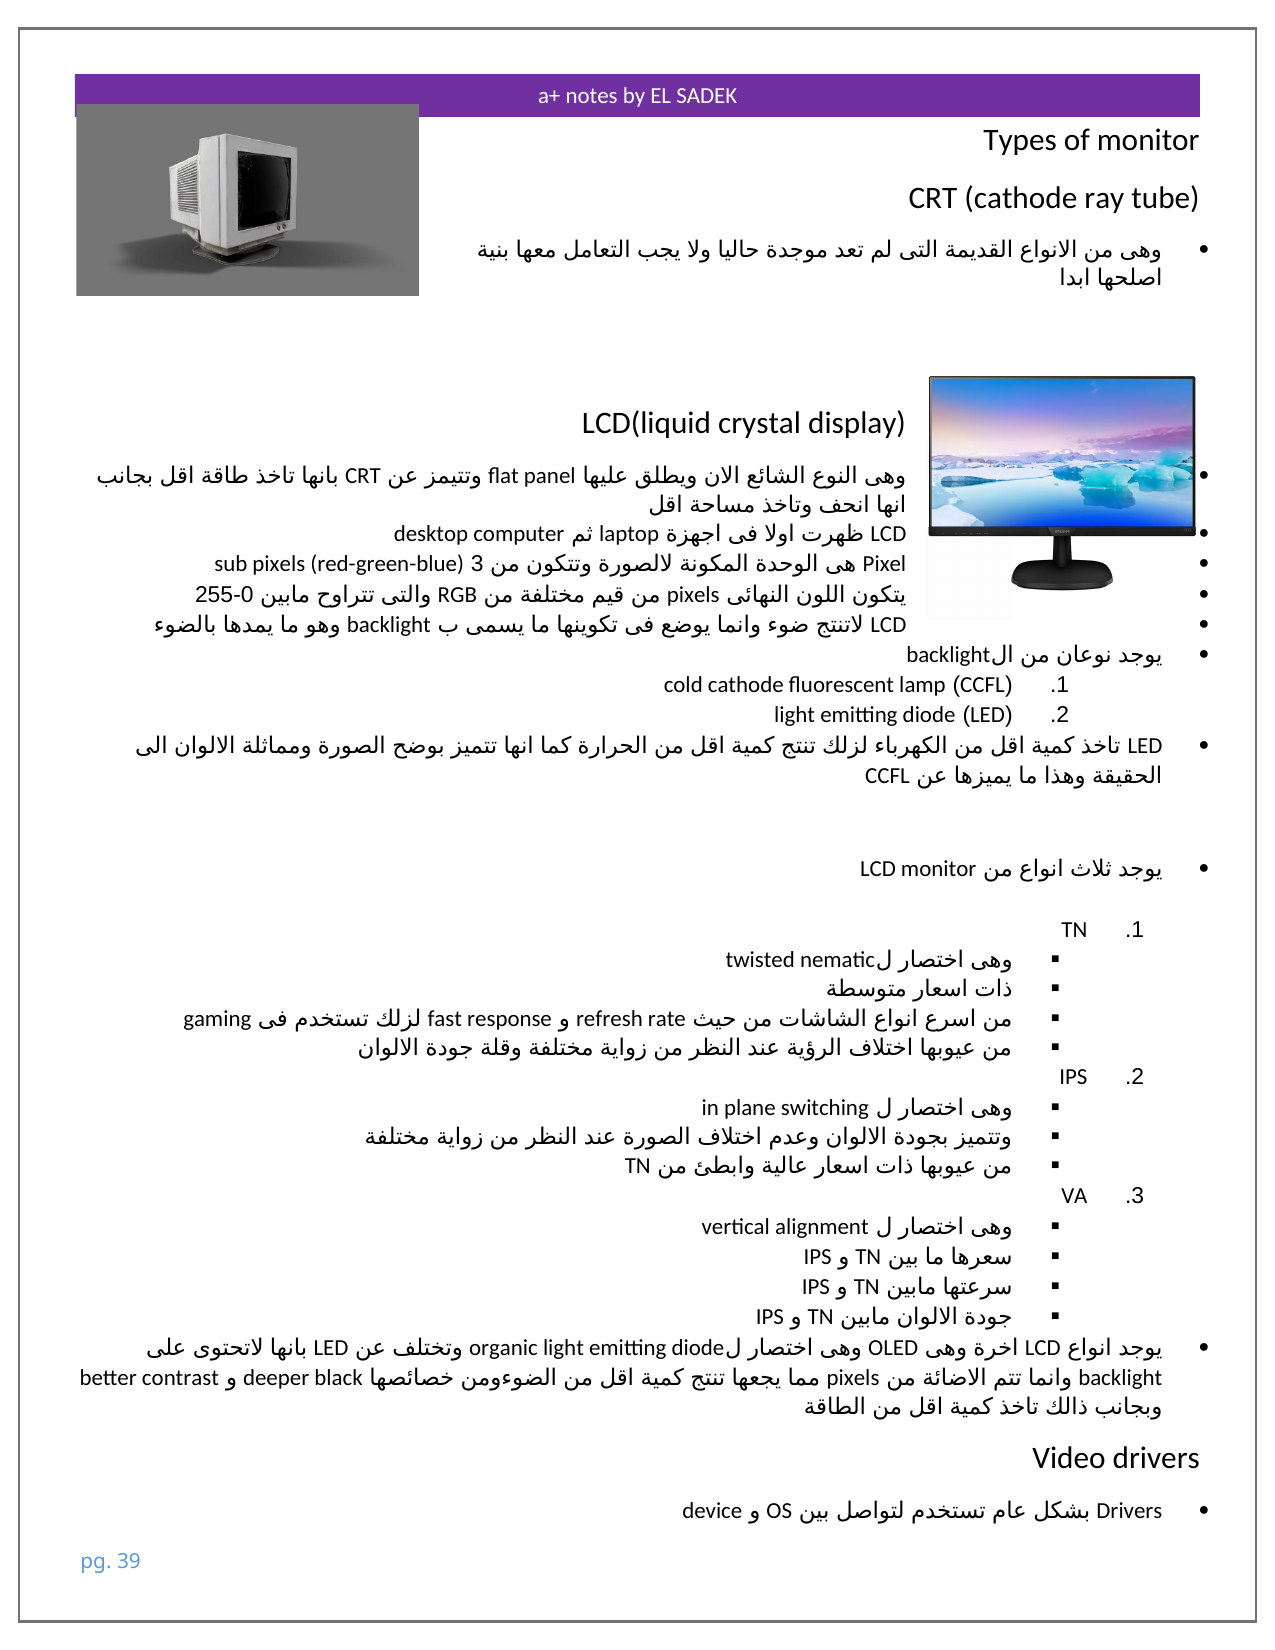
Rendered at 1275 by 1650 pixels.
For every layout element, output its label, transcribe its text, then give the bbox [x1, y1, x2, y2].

list وهى اختصار لtwisted nematic [75, 945, 1050, 973]
list Pixel هى الوحدة المكونة لالصورة وتتكون من 3 sub pixels (red-green-blue) [75, 549, 925, 577]
list Drivers بشكل عام تستخدم لتواصل بين OS و device [75, 1496, 1200, 1524]
list وهى النوع الشائع الان ويطلق عليها flat panel وتتيمز عن CRT بانها تاخذ طاقة اقل بجانب انها انحف وتاخذ مساحة اقل [75, 461, 925, 517]
list جودة الالوان مابين TN و IPS [75, 1302, 1050, 1330]
text LCD(liquid crystal display) [75, 403, 925, 441]
text CRT (cathode ray tube) [419, 178, 1200, 216]
list وهى اختصار ل in plane switching [75, 1093, 1050, 1121]
list يوجد نوعان من الbacklight [75, 640, 1200, 668]
list وهى من الانواع القديمة التى لم تعد موجدة حاليا ولا يجب التعامل معها بنية اصلحها ابدا [419, 236, 1200, 290]
list IPS [75, 1062, 1125, 1091]
list LED تاخذ كمية اقل من الكهرباء لزلك تنتج كمية اقل من الحرارة كما انها تتميز بوضح الصورة ومماثلة الالوان الى الحقيقة وهذا ما يميزها عن CCFL [75, 731, 1200, 789]
list LCD ظهرت اولا فى اجهزة laptop ثم desktop computer [75, 519, 925, 547]
list (CCFL) cold cathode fluorescent lamp [75, 670, 1050, 698]
text Types of monitor [419, 117, 1200, 158]
text Video drivers [75, 1438, 1200, 1476]
list LCD لاتنتج ضوء وانما يوضع فى تكوينها ما يسمى ب backlight وهو ما يمدها بالضوء [75, 610, 1200, 638]
list يوجد ثلاث انواع من LCD monitor [75, 854, 1200, 883]
picture [75, 104, 419, 295]
list سعرها ما بين TN و IPS [75, 1242, 1050, 1270]
picture [925, 344, 1200, 620]
list VA [75, 1182, 1125, 1209]
list يوجد انواع LCD اخرة وهى OLED وهى اختصار لorganic light emitting diode وتختلف عن LED بانها لاتحتوى على backlight وانما تتم الاضائة من pixels مما يجعها تنتج كمية اقل من الضوءومن خصائصها deeper black و better contrast وبجانب ذالك تاخذ كمية اقل من الطاقة [75, 1333, 1200, 1419]
list يتكون اللون النهائى pixels من قيم مختلفة من RGB والتى تتراوح مابين 0-255 [75, 580, 925, 608]
list وتتميز بجودة الالوان وعدم اختلاف الصورة عند النظر من زواية مختلفة [75, 1123, 1050, 1149]
list وهى اختصار ل vertical alignment [75, 1212, 1050, 1240]
list من عيوبها اختلاف الرؤية عند النظر من زواية مختلفة وقلة جودة الالوان [75, 1034, 1050, 1060]
list ذات اسعار متوسطة [75, 975, 1050, 1002]
list TN [75, 915, 1125, 943]
list من عيوبها ذات اسعار عالية وابطئ من TN [75, 1151, 1050, 1179]
list سرعتها مابين TN و IPS [75, 1272, 1050, 1300]
list (LED) light emitting diode [75, 701, 1050, 728]
list من اسرع انواع الشاشات من حيث refresh rate و fast response لزلك تستخدم فى gaming [75, 1004, 1050, 1032]
